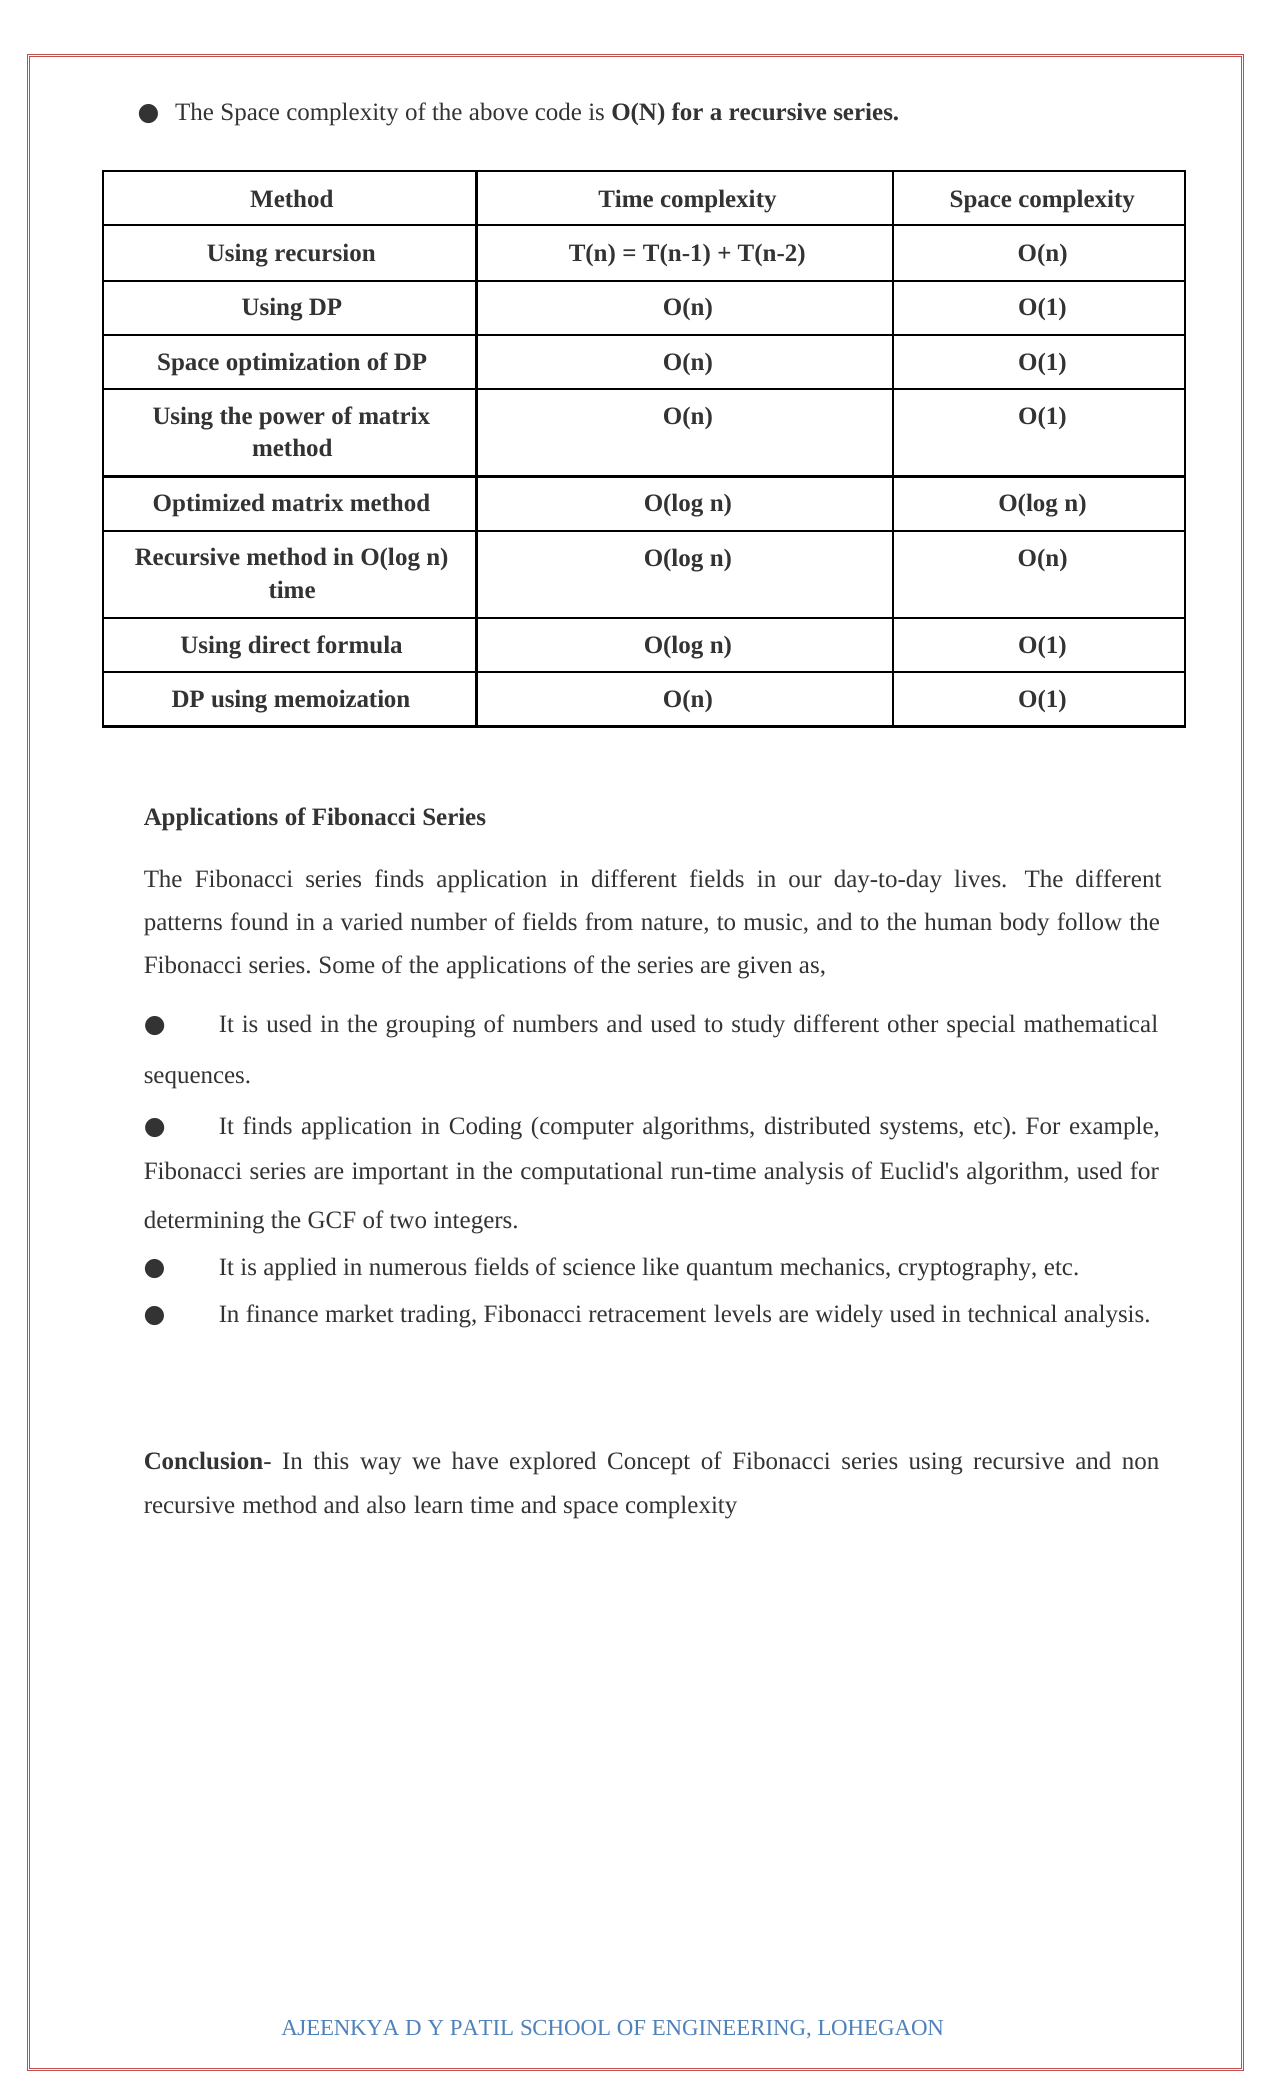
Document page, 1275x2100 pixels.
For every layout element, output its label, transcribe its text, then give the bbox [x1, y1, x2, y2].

table_cell Space optimization of DP [104, 336, 475, 388]
table_cell Using the power of matrix method [104, 390, 475, 475]
table_cell O(1) [894, 619, 1184, 671]
table_cell T(n) = T(n-1) + T(n-2) [478, 226, 892, 280]
list It finds application in Coding (computer algorithms, distributed systems, etc). For example, Fibonacci series are important in the computational run-time analysis of Euclid's algorithm, used for determining the GCF of two integers. [143, 1107, 1161, 1236]
table_header Space complexity [894, 172, 1184, 224]
table_header Method [104, 172, 475, 224]
table_cell O(log n) [478, 532, 892, 617]
list It is used in the grouping of numbers and used to study different other special mathematical sequences. [143, 1005, 1159, 1090]
list The Space complexity of the above code is O(N) for a recursive series. [137, 94, 1241, 128]
table_cell O(n) [478, 673, 892, 725]
table_cell Using DP [104, 282, 475, 334]
table_cell Using direct formula [104, 619, 475, 671]
table_cell O(log n) [478, 478, 892, 530]
table_cell O(n) [478, 390, 892, 475]
text The Fibonacci series finds application in different fields in our day-to-day lives. The different patterns found in a varied number of fields from nature, to music, and to the human body follow the Fibonacci series. Some of the applications of the series are given as, [143, 864, 1162, 979]
table_cell Recursive method in O(log n) time [104, 532, 475, 617]
table_cell O(log n) [894, 478, 1184, 530]
table_cell O(n) [478, 282, 892, 334]
table_cell O(1) [894, 336, 1184, 388]
table_cell O(1) [894, 390, 1184, 475]
table_cell O(n) [894, 226, 1184, 280]
table_cell O(log n) [478, 619, 892, 671]
table_cell Optimized matrix method [104, 478, 475, 530]
table_cell O(1) [894, 673, 1184, 725]
table_cell DP using memoization [104, 673, 475, 725]
list In finance market trading, Fibonacci retracement levels are widely used in technical analysis. [143, 1296, 1241, 1330]
table_cell O(1) [894, 282, 1184, 334]
text Applications of Fibonacci Series [143, 802, 1241, 830]
table_cell O(n) [478, 336, 892, 388]
list It is applied in numerous fields of science like quantum mechanics, cryptography, etc. [143, 1253, 1241, 1281]
text Conclusion- In this way we have explored Concept of Fibonacci series using recursive and non recursive method and also learn time and space complexity [143, 1446, 1161, 1519]
table_header Time complexity [478, 172, 892, 224]
table_cell Using recursion [104, 226, 475, 280]
text AJEENKYA D Y PATIL SCHOOL OF ENGINEERING, LOHEGAON [281, 2014, 1241, 2040]
table_cell O(n) [894, 532, 1184, 617]
